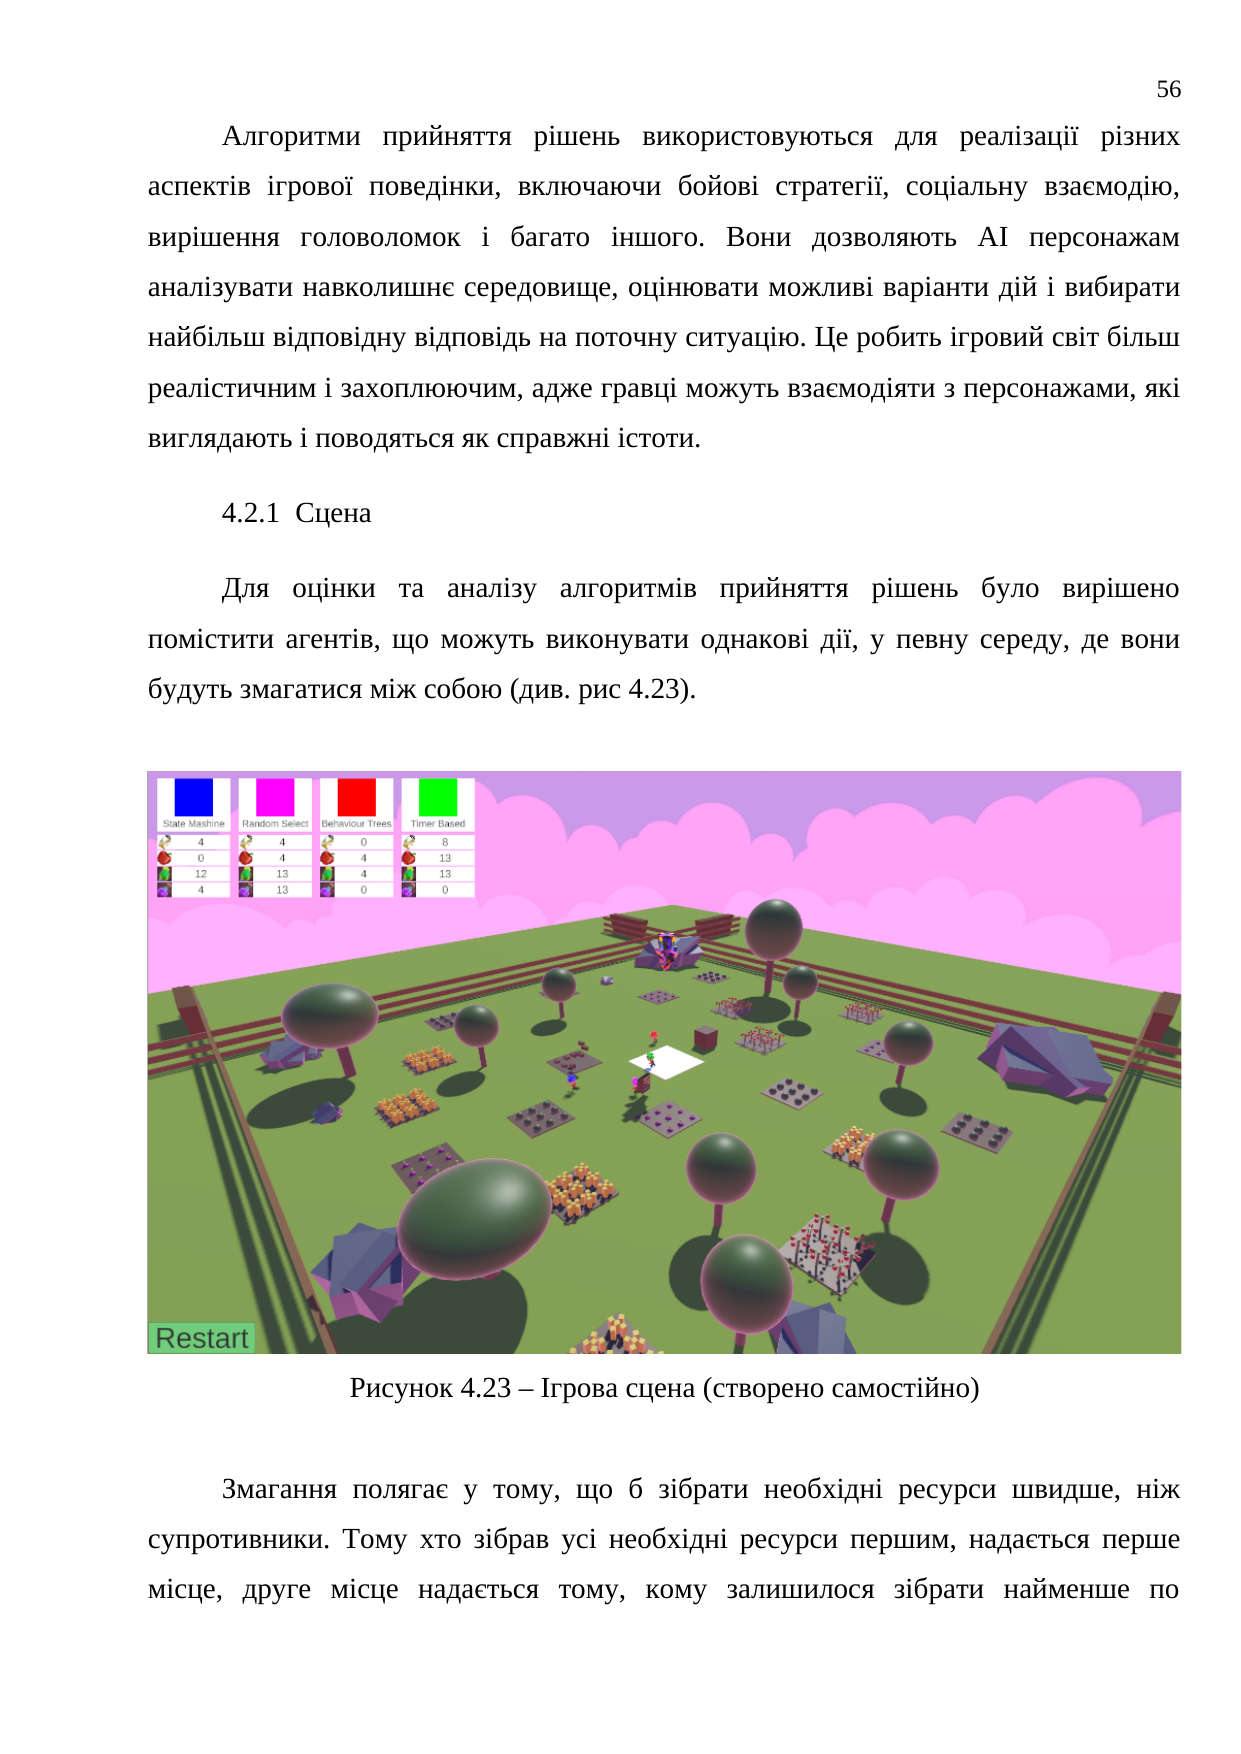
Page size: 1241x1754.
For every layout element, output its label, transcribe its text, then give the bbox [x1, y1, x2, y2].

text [148, 1471, 1181, 1605]
text Рисунок 4.23 – Ігрова сцена (створено самостійно) [148, 1370, 1181, 1404]
picture [147, 771, 1182, 1354]
text Для оцінки та аналізу алгоритмів прийняття рішень було вирішено помістити агентів, що можуть виконувати однакові дії, у певну середу, де вони будуть змагатися між собою (див. рис 4.23). [148, 571, 1181, 705]
text Алгоритми прийняття рішень використовуються для реалізації різних аспектів ігрової поведінки, включаючи бойові стратегії, соціальну взаємодію, вирішення головоломок і багато іншого. Вони дозволяють AI персонажам аналізувати навколишнє середовище, оцінювати можливі варіанти дій і вибирати найбільш відповідну відповідь на поточну ситуацію. Це робить ігровий світ більш реалістичним і захоплюючим, адже гравці можуть взаємодіяти з персонажами, які виглядають і поводяться як справжні істоти. [148, 118, 1181, 453]
subtitle Сцена [222, 495, 1181, 529]
